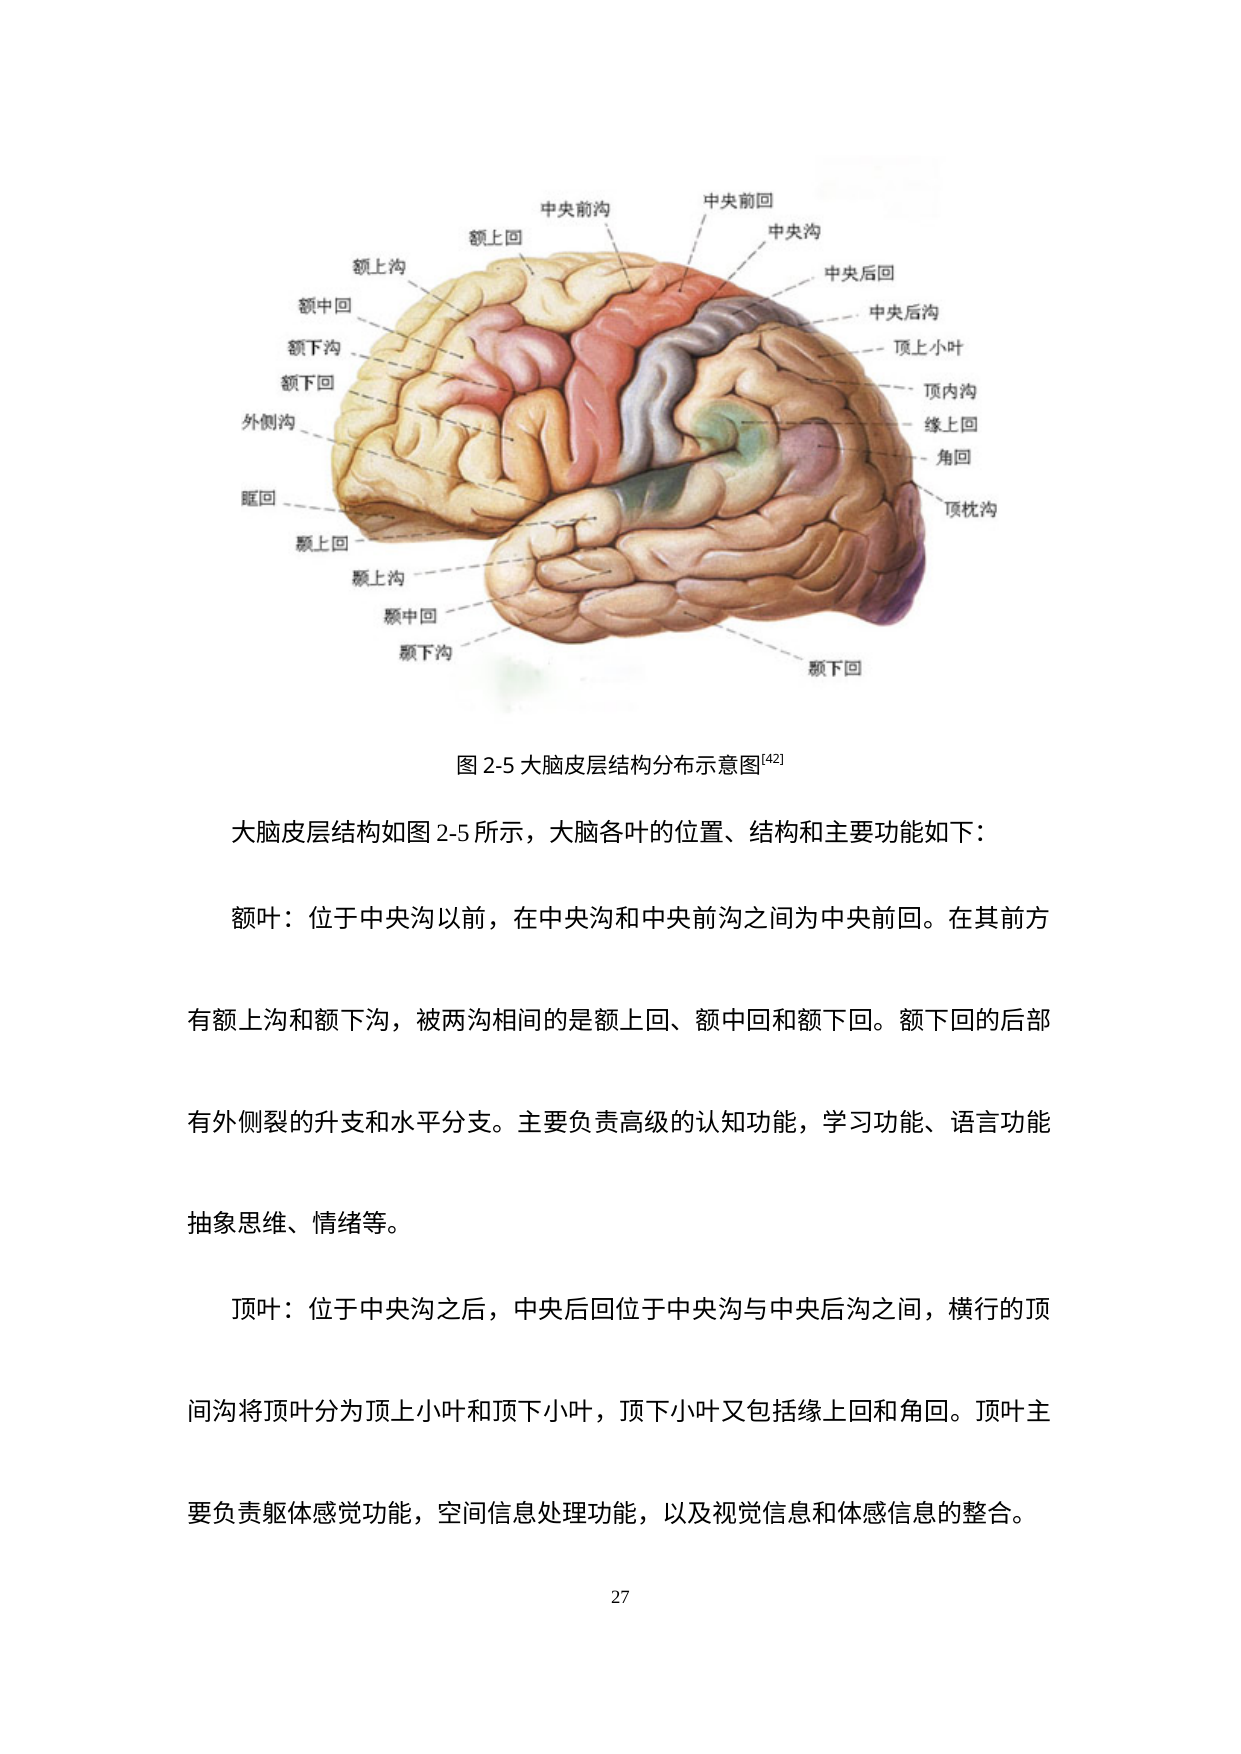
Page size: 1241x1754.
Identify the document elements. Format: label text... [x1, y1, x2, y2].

text 顶叶：位于中央沟之后，中央后回位于中央沟与中央后沟之间，横行的顶间沟将顶叶分为顶上小叶和顶下小叶，顶下小叶又包括缘上回和角回。顶叶主要负责躯体感觉功能，空间信息处理功能，以及视觉信息和体感信息的整合。 [187, 1274, 1053, 1546]
text 额叶：位于中央沟以前，在中央沟和中央前沟之间为中央前回。在其前方有额上沟和额下沟，被两沟相间的是额上回、额中回和额下回。额下回的后部有外侧裂的升支和水平分支。主要负责高级的认知功能，学习功能、语言功能、抽象思维、情绪等。 [187, 882, 1053, 1256]
picture [241, 155, 1000, 724]
text 图2-5 大脑皮层结构分布示意图[42] [187, 747, 1053, 781]
text 大脑皮层结构如图2-5所示，大脑各叶的位置、结构和主要功能如下： [187, 796, 1053, 864]
